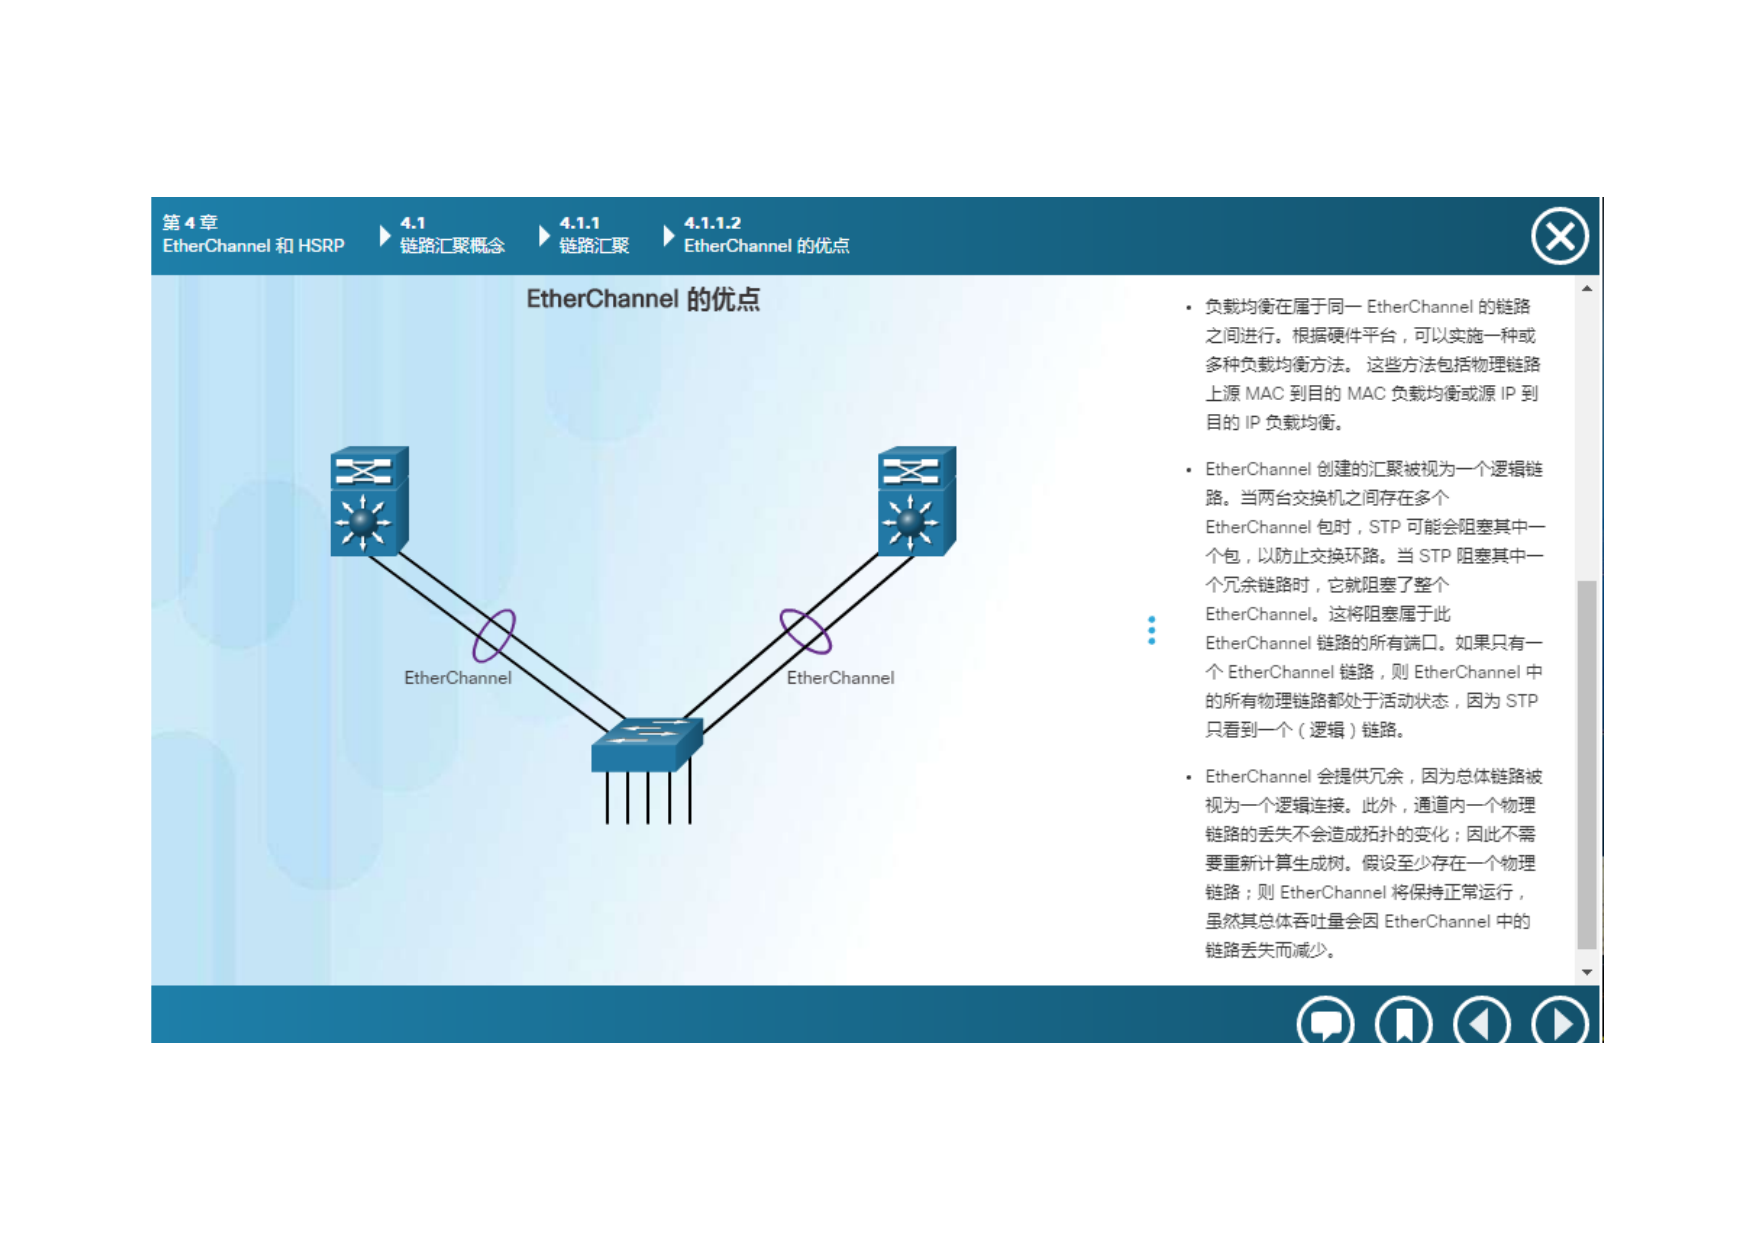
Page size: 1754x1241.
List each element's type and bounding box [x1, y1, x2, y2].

picture [150, 197, 1604, 1043]
